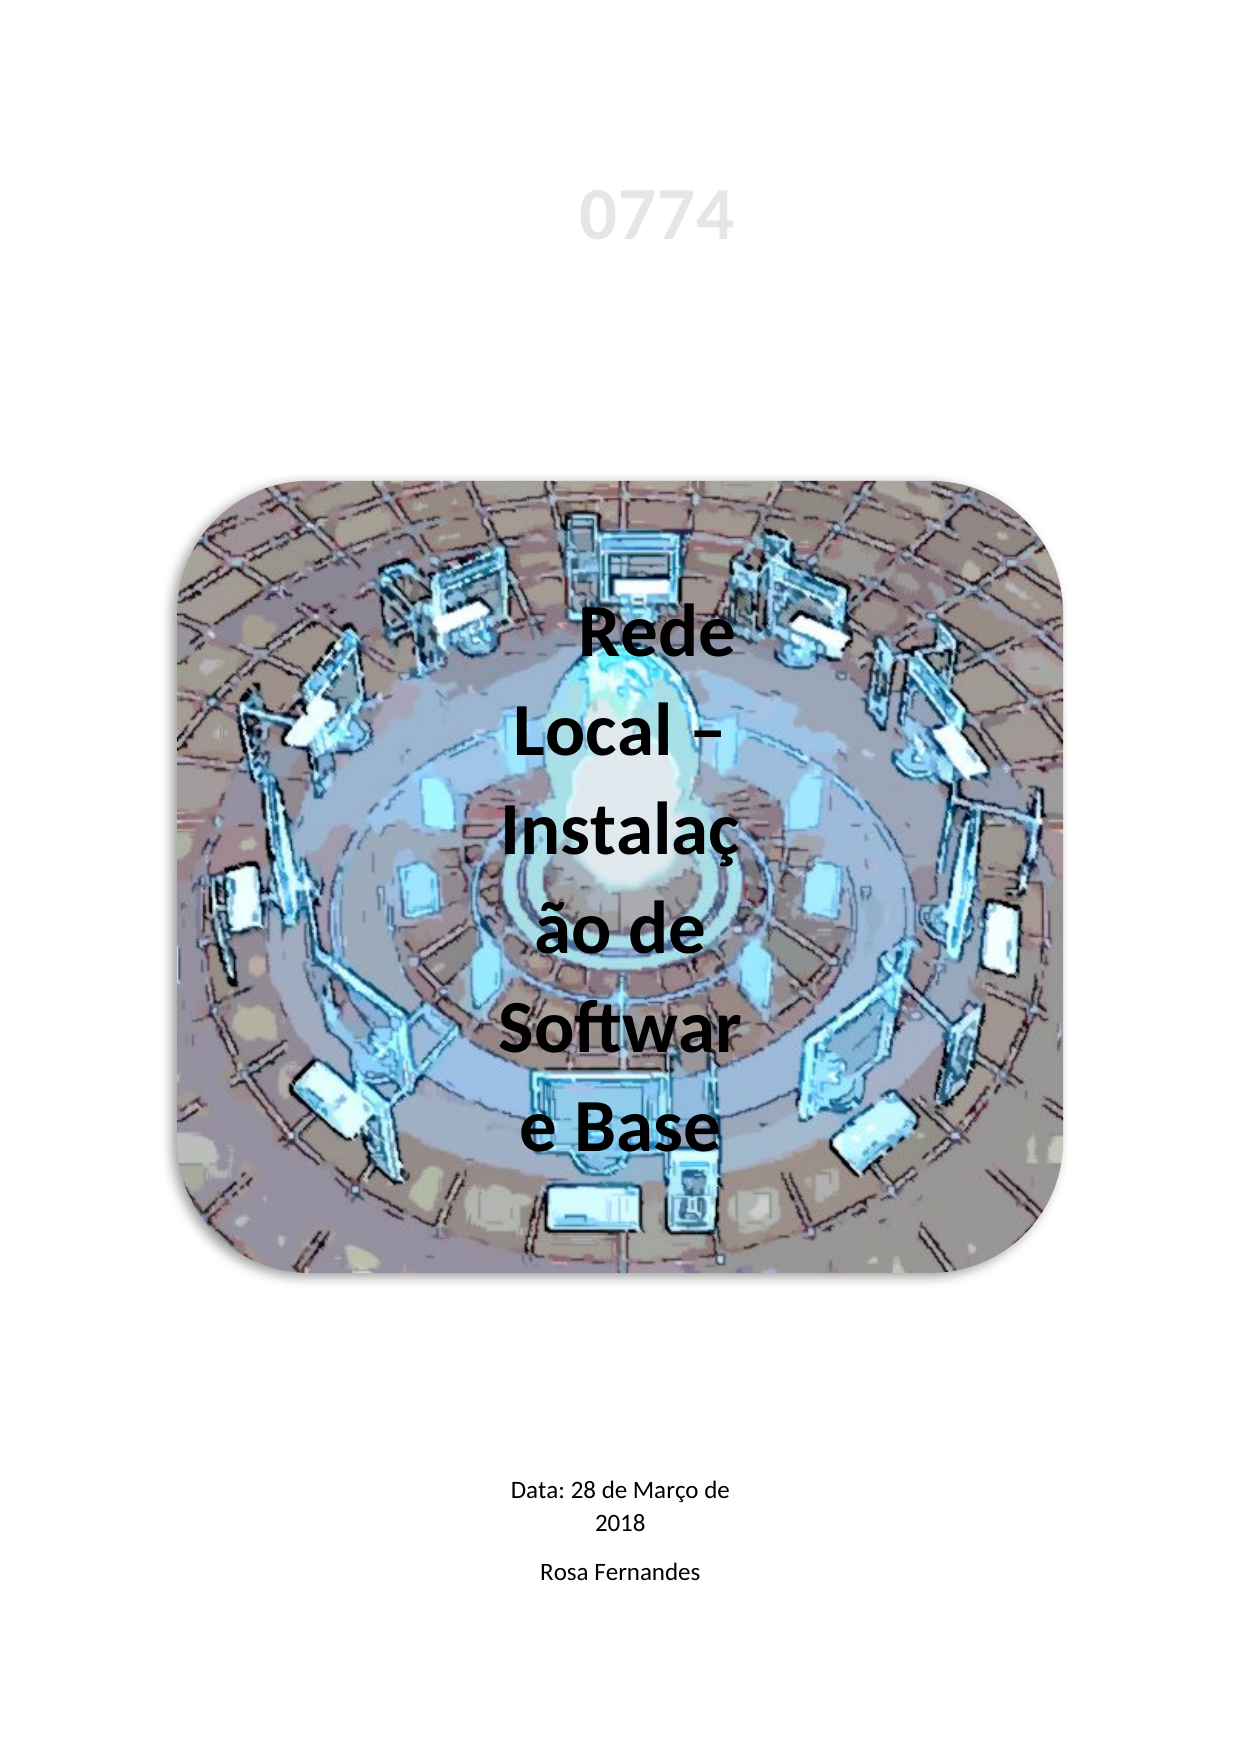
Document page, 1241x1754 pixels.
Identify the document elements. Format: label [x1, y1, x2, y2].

picture [177, 480, 1064, 1273]
